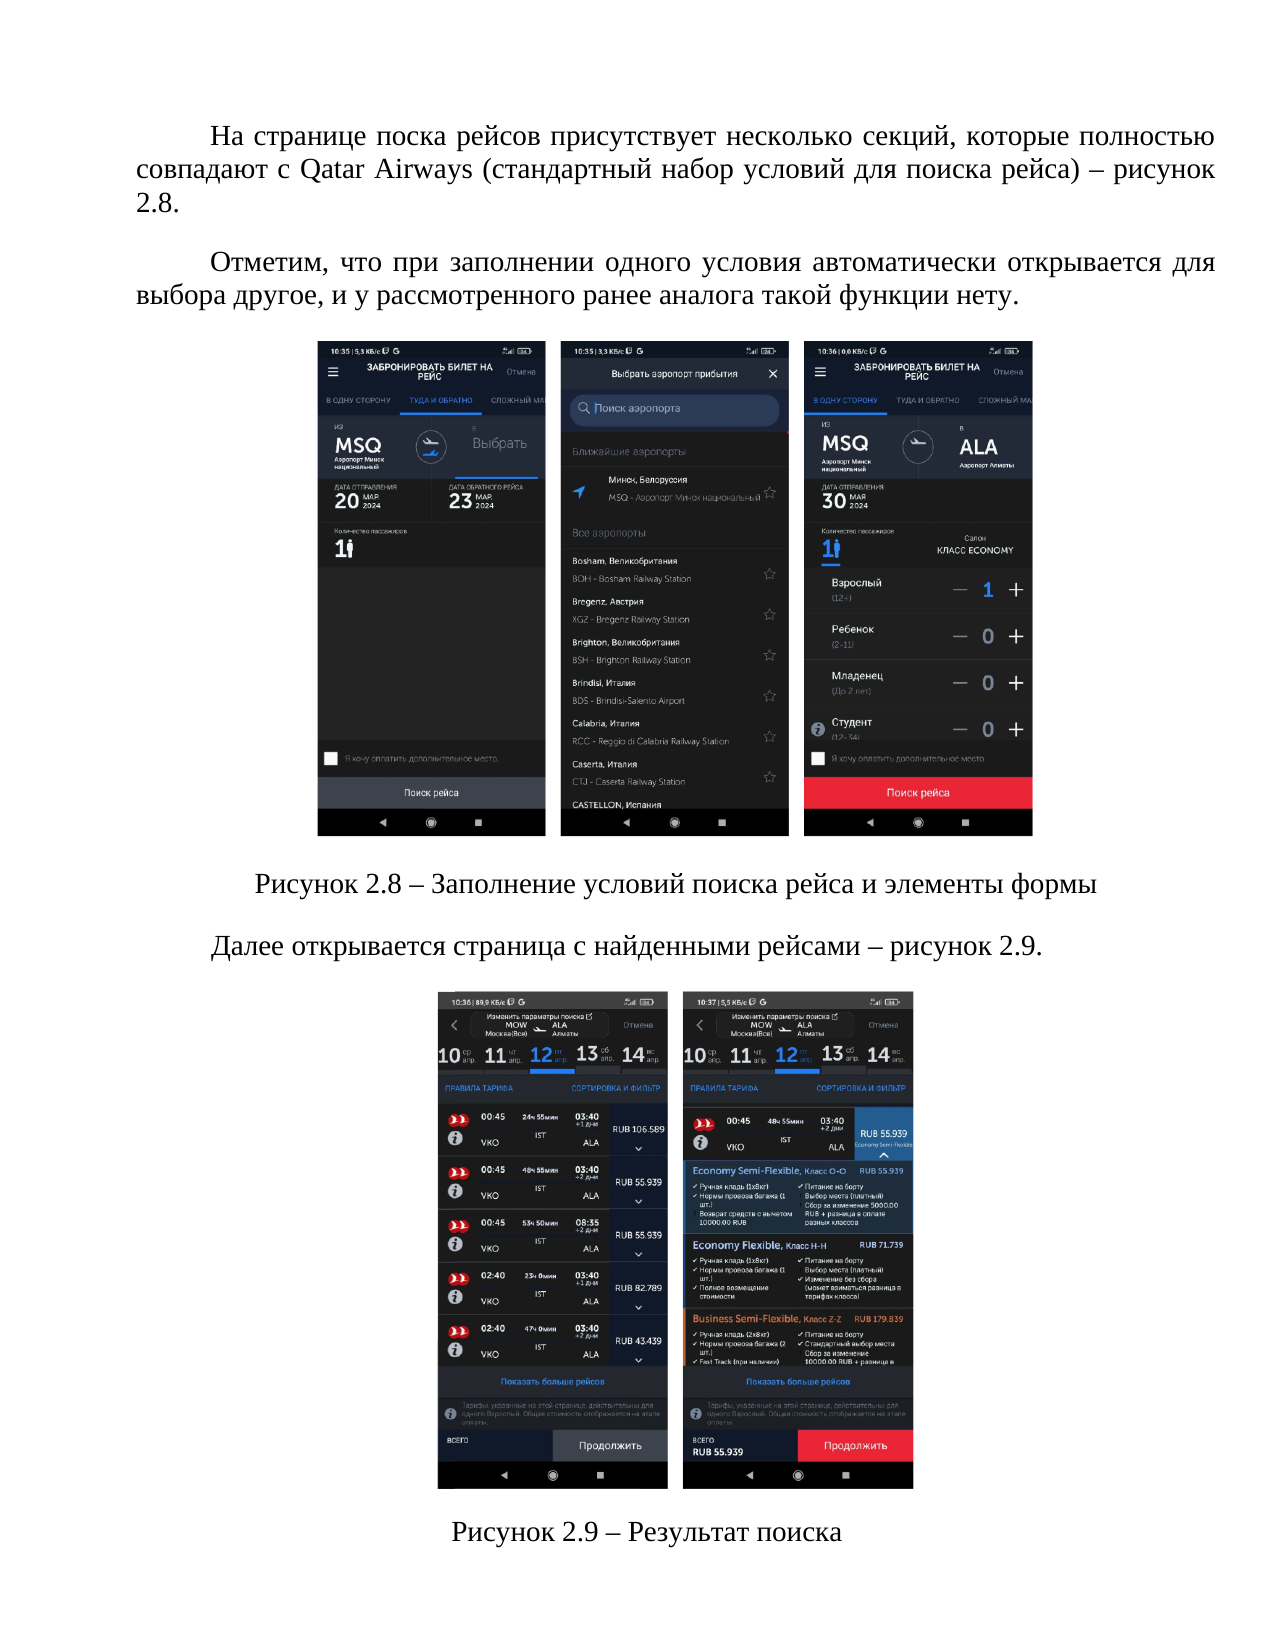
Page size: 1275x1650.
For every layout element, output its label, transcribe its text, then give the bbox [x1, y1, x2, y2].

text Рисунок 2.8 – Заполнение условий поиска рейса и элементы формы [136, 866, 1216, 899]
picture [317, 340, 1035, 841]
text Отметим, что при заполнении одного условия автоматически открывается для выбора другое, и у рассмотренного ранее аналога такой функции нету. [136, 244, 1216, 311]
text Рисунок 2.9 – Результат поиска [136, 1514, 1216, 1547]
picture [436, 991, 916, 1489]
text Далее открывается страница с найденными рейсами – рисунок 2.9. [136, 928, 1216, 962]
text На странице поска рейсов присутствует несколько секций, которые полностью совпадают с Qatar Airways (стандартный набор условий для поиска рейса) – рисунок 2.8. [136, 118, 1216, 219]
